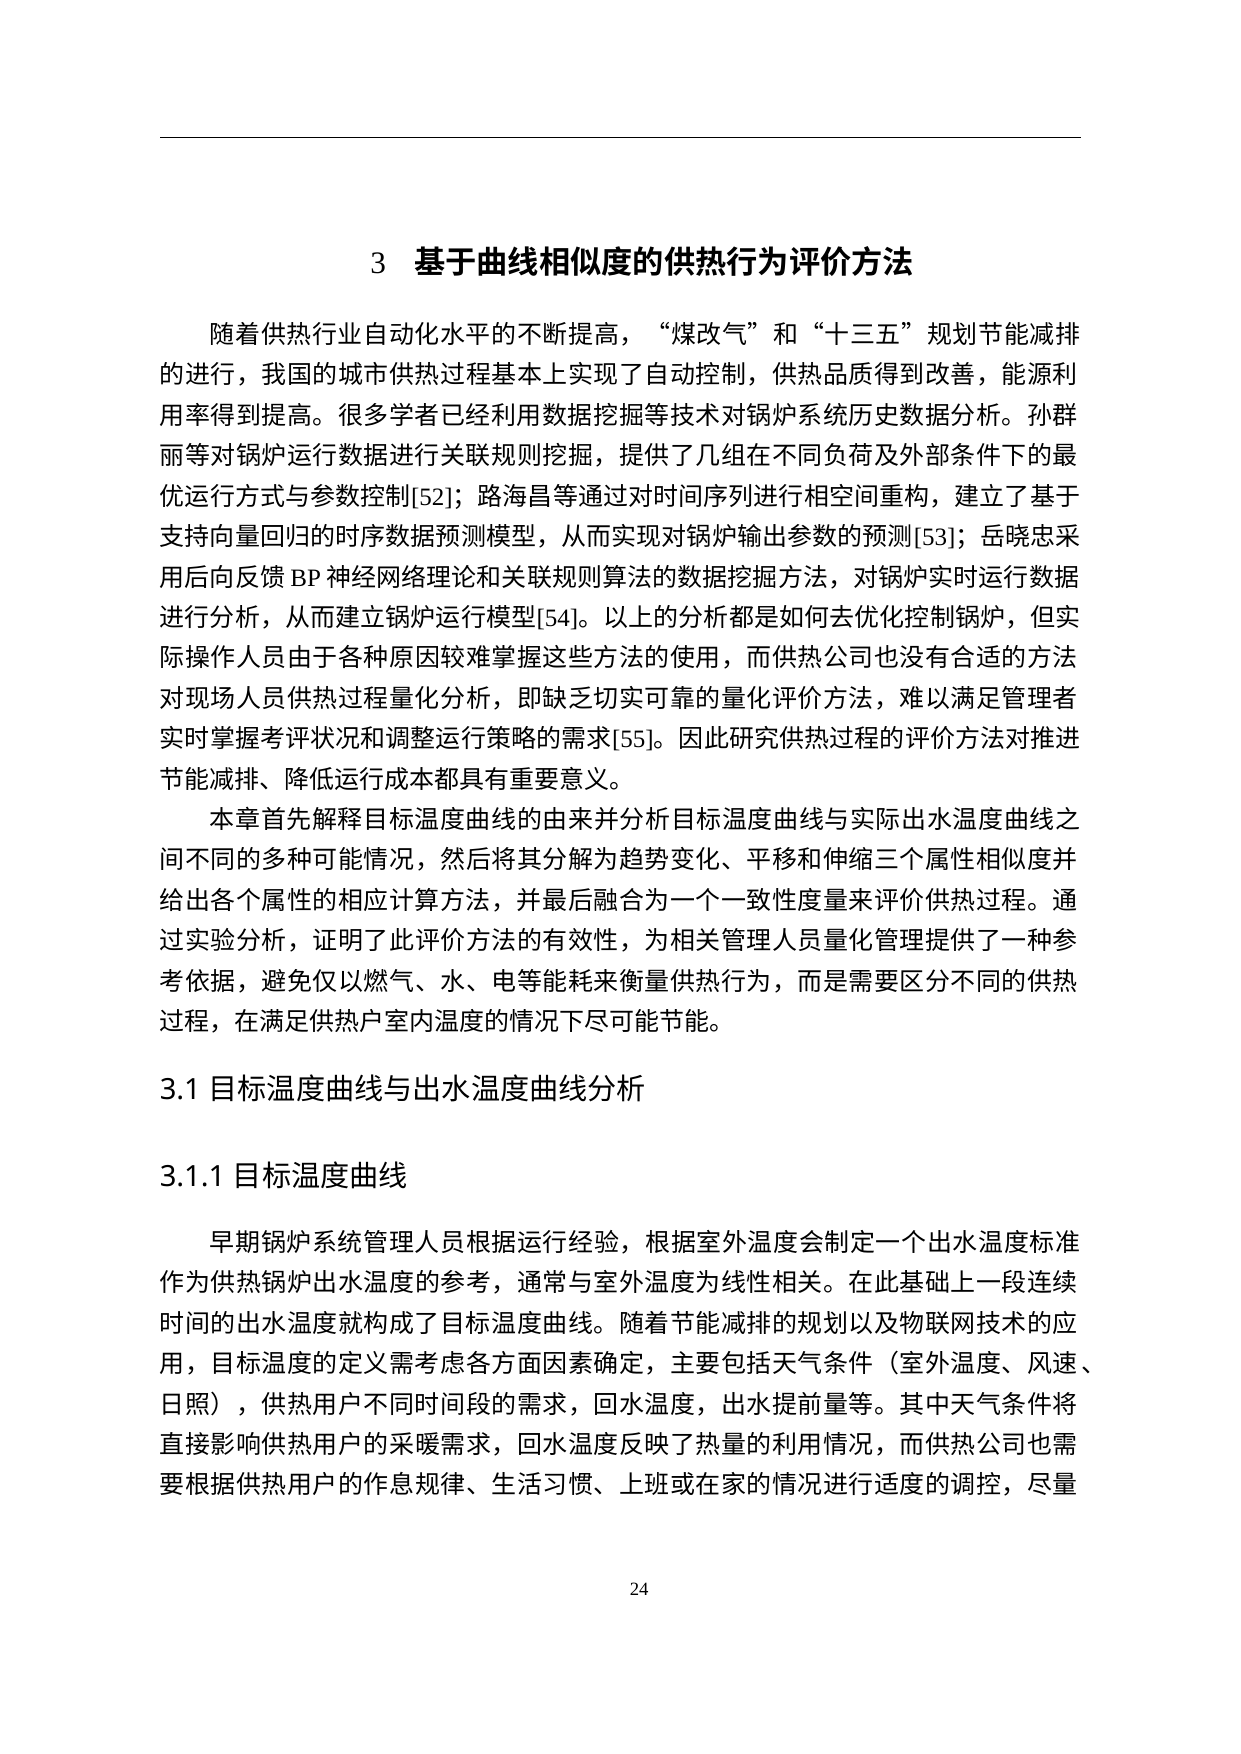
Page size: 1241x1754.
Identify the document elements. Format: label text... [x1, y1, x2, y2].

subtitle 基于曲线相似度的供热行为评价方法 [203, 219, 1081, 300]
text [159, 1220, 1081, 1503]
text 本章首先解释目标温度曲线的由来并分析目标温度曲线与实际出水温度曲线之间不同的多种可能情况，然后将其分解为趋势变化、平移和伸缩三个属性相似度并给出各个属性的相应计算方法，并最后融合为一个一致性度量来评价供热过程。通过实验分析，证明了此评价方法的有效性，为相关管理人员量化管理提供了一种参考依据，避免仅以燃气、水、电等能耗来衡量供热行为，而是需要区分不同的供热过程，在满足供热户室内温度的情况下尽可能节能。 [159, 797, 1081, 1040]
subtitle 3.1 目标温度曲线与出水温度曲线分析 [159, 1046, 1081, 1127]
subtitle 3.1.1 目标温度曲线 [159, 1133, 1081, 1214]
